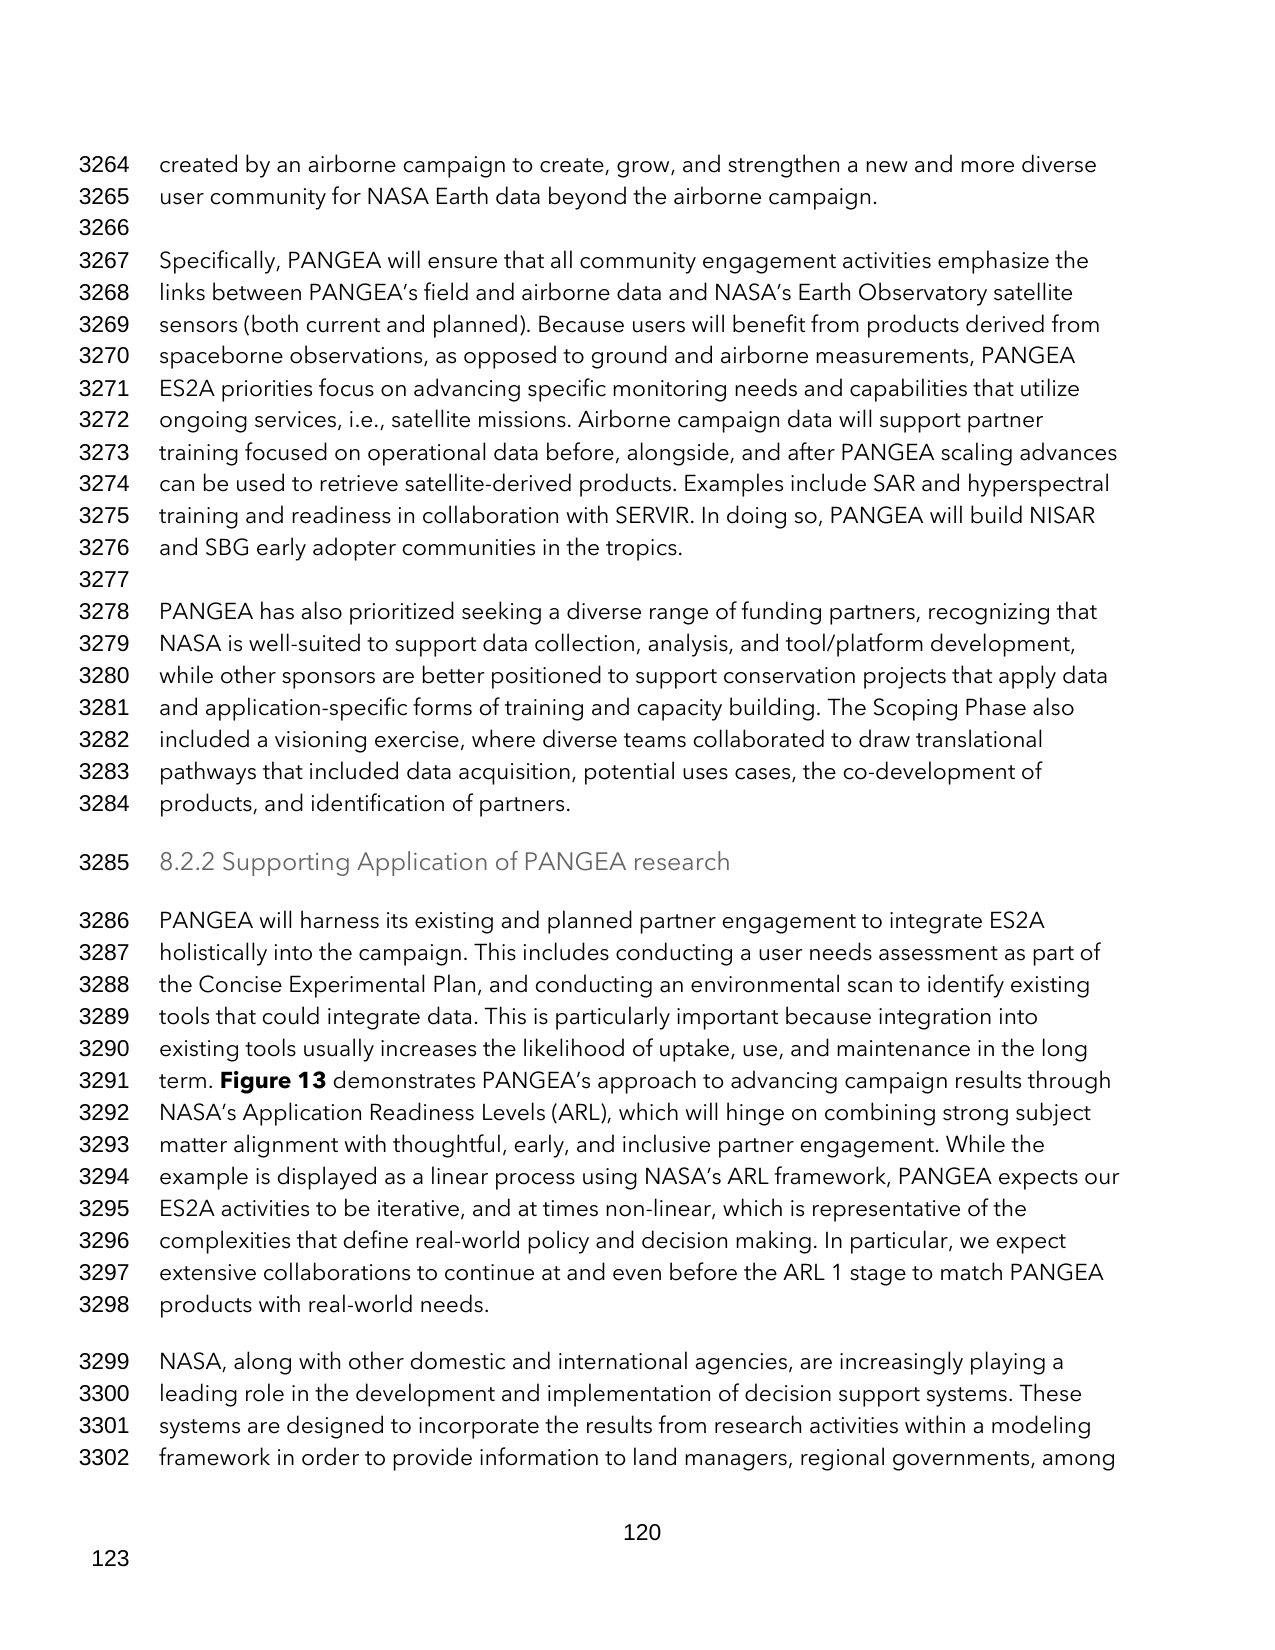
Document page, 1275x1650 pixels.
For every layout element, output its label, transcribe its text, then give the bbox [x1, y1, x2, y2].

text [159, 150, 1125, 210]
text PANGEA has also prioritized seeking a diverse range of funding partners, recognizing that NASA is well-suited to support data collection, analysis, and tool/platform development, while other sponsors are better positioned to support conservation projects that apply data and application-specific forms of training and capacity building. The Scoping Phase also included a visioning exercise, where diverse teams collaborated to draw translational pathways that included data acquisition, potential uses cases, the co-development of products, and identification of partners. [159, 598, 1125, 817]
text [159, 1347, 1125, 1471]
subtitle 8.2.2 Supporting Application of PANGEA research [159, 847, 1125, 877]
text PANGEA will harness its existing and planned partner engagement to integrate ES2A holistically into the campaign. This includes conducting a user needs assessment as part of the Concise Experimental Plan, and conducting an environmental scan to identify existing tools that could integrate data. This is particularly important because integration into existing tools usually increases the likelihood of uptake, use, and maintenance in the long term. Figure 13 demonstrates PANGEA’s approach to advancing campaign results through NASA’s Application Readiness Levels (ARL), which will hinge on combining strong subject matter alignment with thoughtful, early, and inclusive partner engagement. While the example is displayed as a linear process using NASA’s ARL framework, PANGEA expects our ES2A activities to be iterative, and at times non-linear, which is representative of the complexities that define real-world policy and decision making. In particular, we expect extensive collaborations to continue at and even before the ARL 1 stage to match PANGEA products with real-world needs. [159, 906, 1125, 1318]
text Specifically, PANGEA will ensure that all community engagement activities emphasize the links between PANGEA’s field and airborne data and NASA’s Earth Observatory satellite sensors (both current and planned). Because users will benefit from products derived from spaceborne observations, as opposed to ground and airborne measurements, PANGEA ES2A priorities focus on advancing specific monitoring needs and capabilities that utilize ongoing services, i.e., satellite missions. Airborne campaign data will support partner training focused on operational data before, alongside, and after PANGEA scaling advances can be used to retrieve satellite-derived products. Examples include SAR and hyperspectral training and readiness in collaboration with SERVIR. In doing so, PANGEA will build NISAR and SBG early adopter communities in the tropics. [159, 246, 1125, 562]
